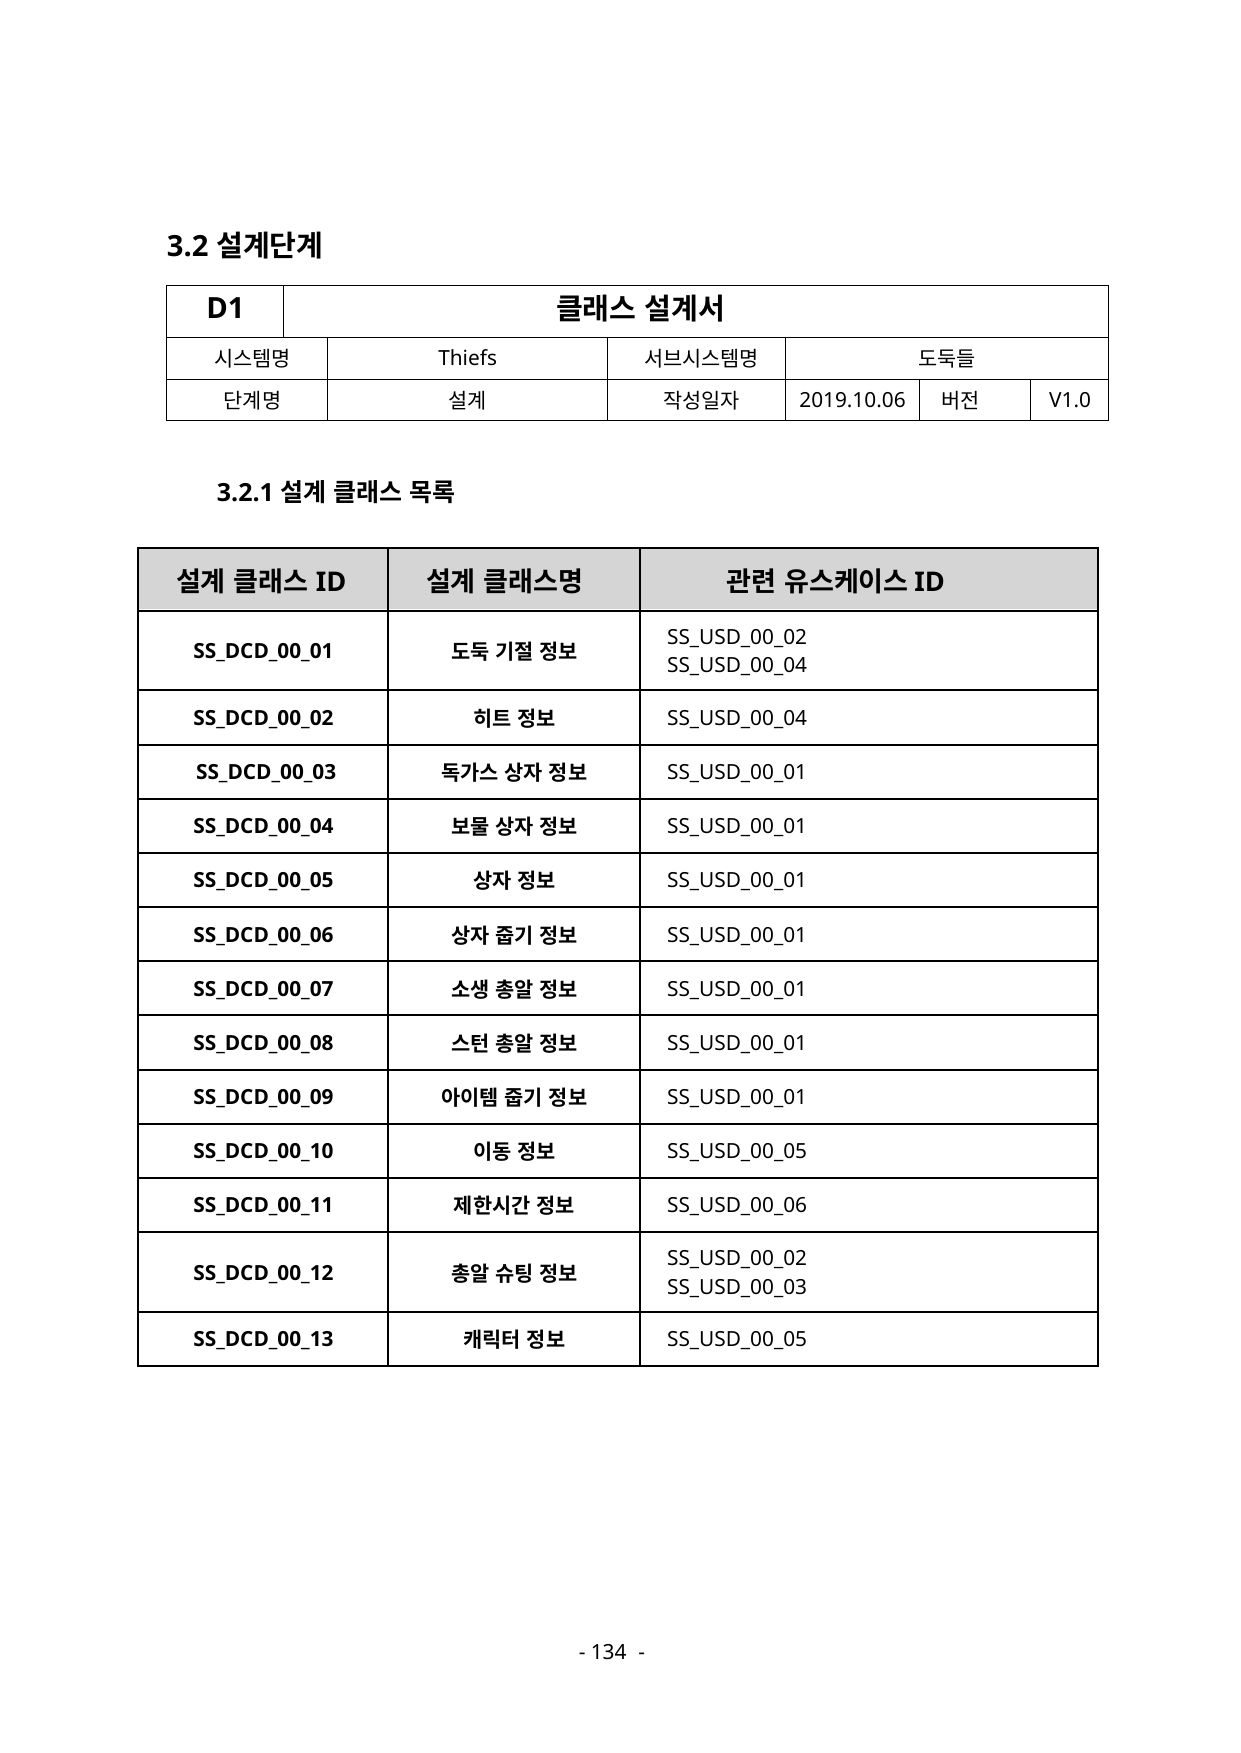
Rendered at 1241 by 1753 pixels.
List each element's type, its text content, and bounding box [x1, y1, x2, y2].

table_cell 상자 줍기 정보 [389, 908, 639, 960]
table_cell 2019.10.06 [786, 380, 919, 420]
table_cell 도둑 기절 정보 [389, 612, 639, 689]
table_cell SS_DCD_00_11 [139, 1179, 387, 1231]
table_cell SS_USD_00_01 [641, 962, 1097, 1014]
table_cell SS_USD_00_01 [641, 746, 1097, 798]
table_cell SS_DCD_00_09 [139, 1071, 387, 1123]
table_cell 히트 정보 [389, 691, 639, 743]
table_cell 소생 총알 정보 [389, 962, 639, 1014]
table_cell SS_DCD_00_03 [139, 746, 387, 798]
table_cell 버전 [920, 380, 1030, 420]
table_cell V1.0 [1031, 380, 1108, 420]
table_cell SS_DCD_00_01 [139, 612, 387, 689]
table_cell SS_USD_00_05 [641, 1313, 1097, 1365]
table_cell SS_USD_00_04 [641, 691, 1097, 743]
table_header 설계 클래스명 [389, 549, 639, 609]
table_cell 스턴 총알 정보 [389, 1016, 639, 1068]
table_cell 독가스 상자 정보 [389, 746, 639, 798]
table_cell SS_DCD_00_10 [139, 1125, 387, 1177]
table_cell 작성일자 [608, 380, 785, 420]
table_cell SS_DCD_00_07 [139, 962, 387, 1014]
table_cell 서브시스템명 [608, 338, 785, 378]
table_cell 보물 상자 정보 [389, 800, 639, 852]
table_cell SS_USD_00_01 [641, 854, 1097, 906]
table_header 관련 유스케이스ID [641, 549, 1097, 609]
table_cell 제한시간 정보 [389, 1179, 639, 1231]
table_cell SS_USD_00_01 [641, 1016, 1097, 1068]
table_cell SS_USD_00_02 SS_USD_00_03 [641, 1233, 1097, 1311]
table_cell SS_DCD_00_06 [139, 908, 387, 960]
table_cell SS_USD_00_05 [641, 1125, 1097, 1177]
table_cell SS_USD_00_01 [641, 800, 1097, 852]
table_cell Thiefs [328, 338, 607, 378]
table_cell SS_DCD_00_12 [139, 1233, 387, 1311]
table_cell SS_USD_00_02 SS_USD_00_04 [641, 612, 1097, 689]
table_cell SS_USD_00_01 [641, 1071, 1097, 1123]
table_cell 도둑들 [786, 338, 1108, 378]
table_cell SS_DCD_00_04 [139, 800, 387, 852]
table_cell SS_DCD_00_02 [139, 691, 387, 743]
table_cell SS_DCD_00_13 [139, 1313, 387, 1365]
table_cell 총알 슈팅 정보 [389, 1233, 639, 1311]
table_cell 설계 [328, 380, 607, 420]
table_cell SS_DCD_00_08 [139, 1016, 387, 1068]
table_cell 이동 정보 [389, 1125, 639, 1177]
table_cell SS_USD_00_01 [641, 908, 1097, 960]
text 3.2 설계단계 [167, 222, 1069, 265]
text 3.2.1 설계 클래스 목록 [167, 473, 1069, 509]
table_cell 상자 정보 [389, 854, 639, 906]
table_cell 아이템 줍기 정보 [389, 1071, 639, 1123]
table_header 클래스 설계서 [284, 286, 1108, 337]
table_cell SS_USD_00_06 [641, 1179, 1097, 1231]
table_header D1 [167, 286, 283, 337]
table_header 설계 클래스 ID [139, 549, 387, 609]
table_cell 캐릭터 정보 [389, 1313, 639, 1365]
table_cell 시스템명 [167, 338, 327, 378]
table_cell SS_DCD_00_05 [139, 854, 387, 906]
table_cell 단계명 [167, 380, 327, 420]
